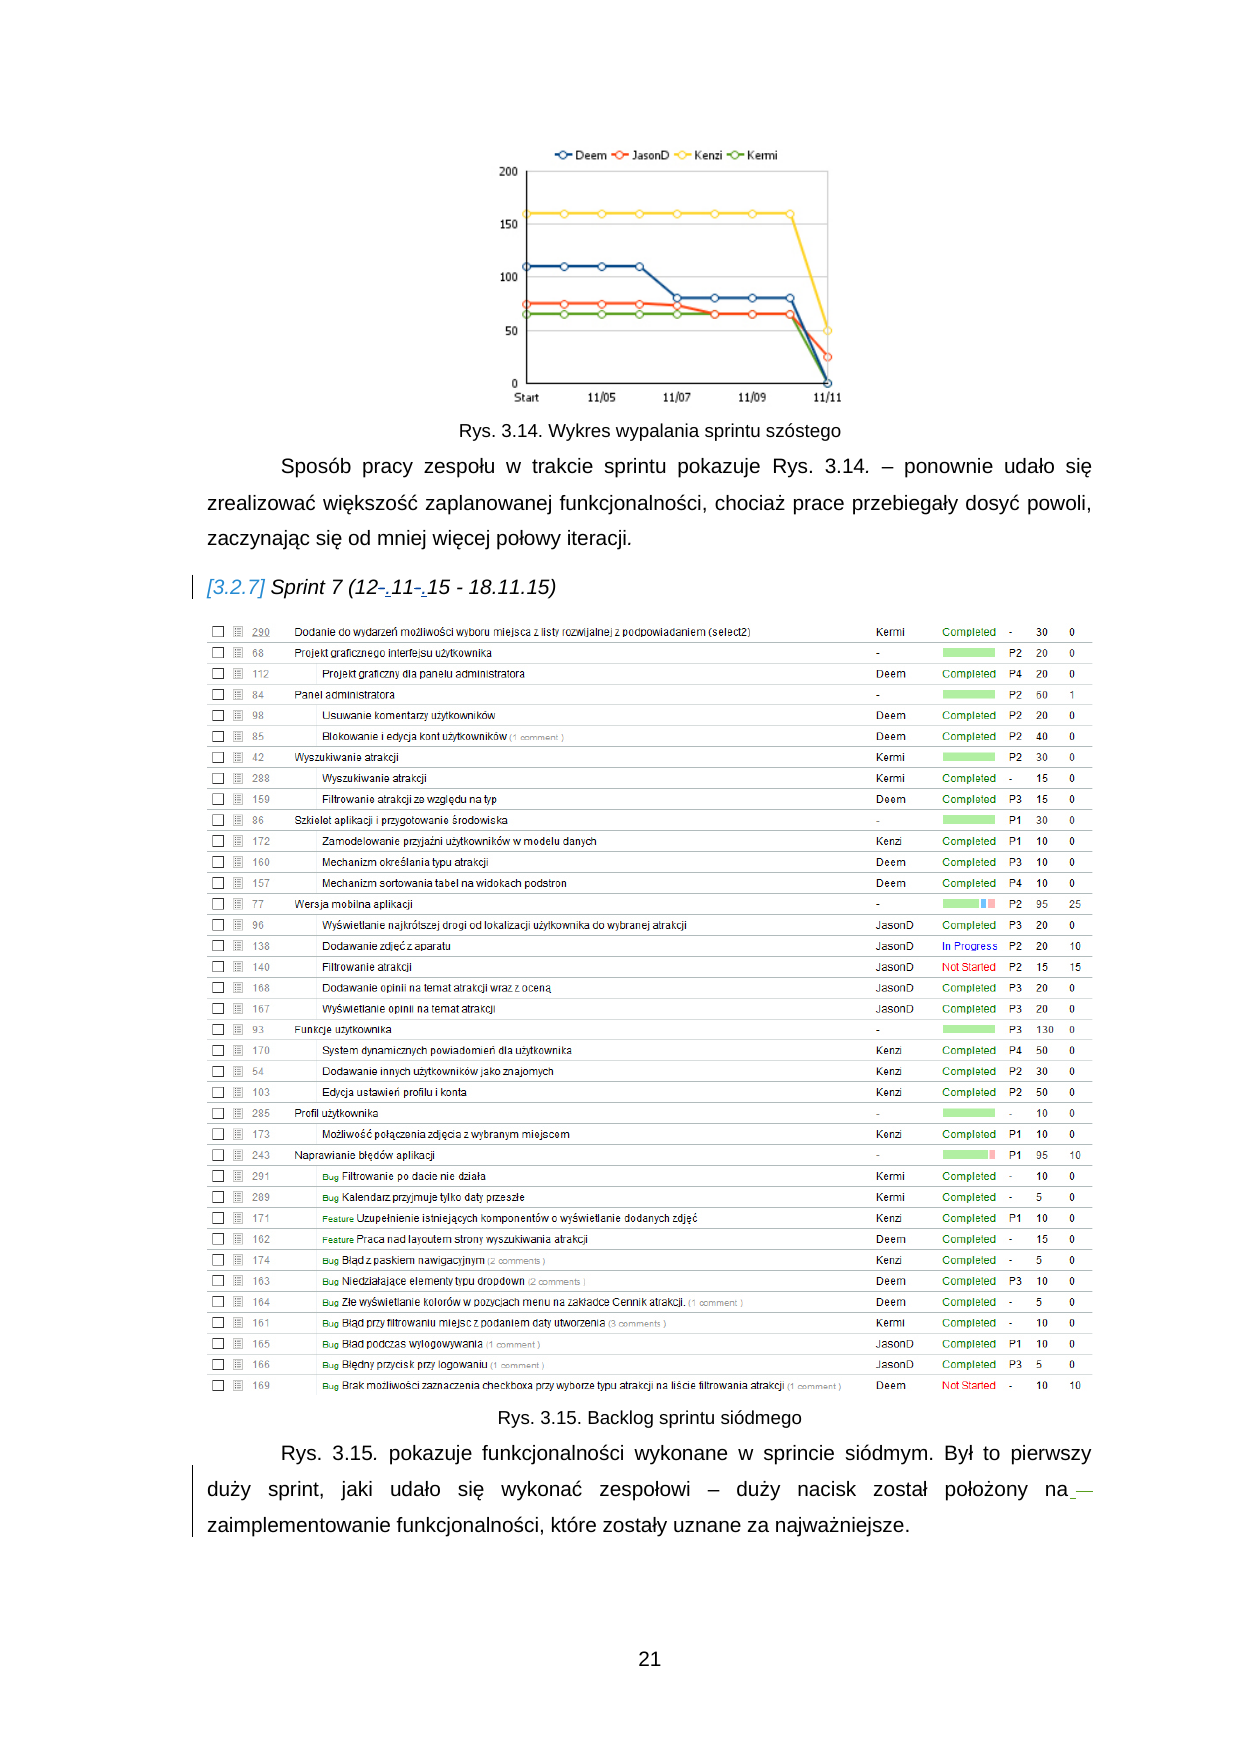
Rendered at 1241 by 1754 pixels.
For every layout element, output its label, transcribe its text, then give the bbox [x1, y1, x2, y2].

text Sposób pracy zespołu w trakcie sprintu pokazuje . – ponownie udało się zrealizować większość zaplanowanej funkcjonalności, chociaż prace przebiegały dosyć powoli, zaczynając się od mniej więcej połowy iteracji. [207, 454, 1092, 550]
subtitle Sprint 7 (121115 - 18.11.15) [207, 575, 1092, 599]
picture [491, 147, 846, 408]
picture [206, 623, 1093, 1395]
text . pokazuje funkcjonalności wykonane w sprincie siódmym. Był to pierwszy duży sprint, jaki udało się wykonać zespołowi – duży nacisk został położony nazaimplementowanie funkcjonalności, które zostały uznane za najważniejsze. [207, 1441, 1092, 1537]
